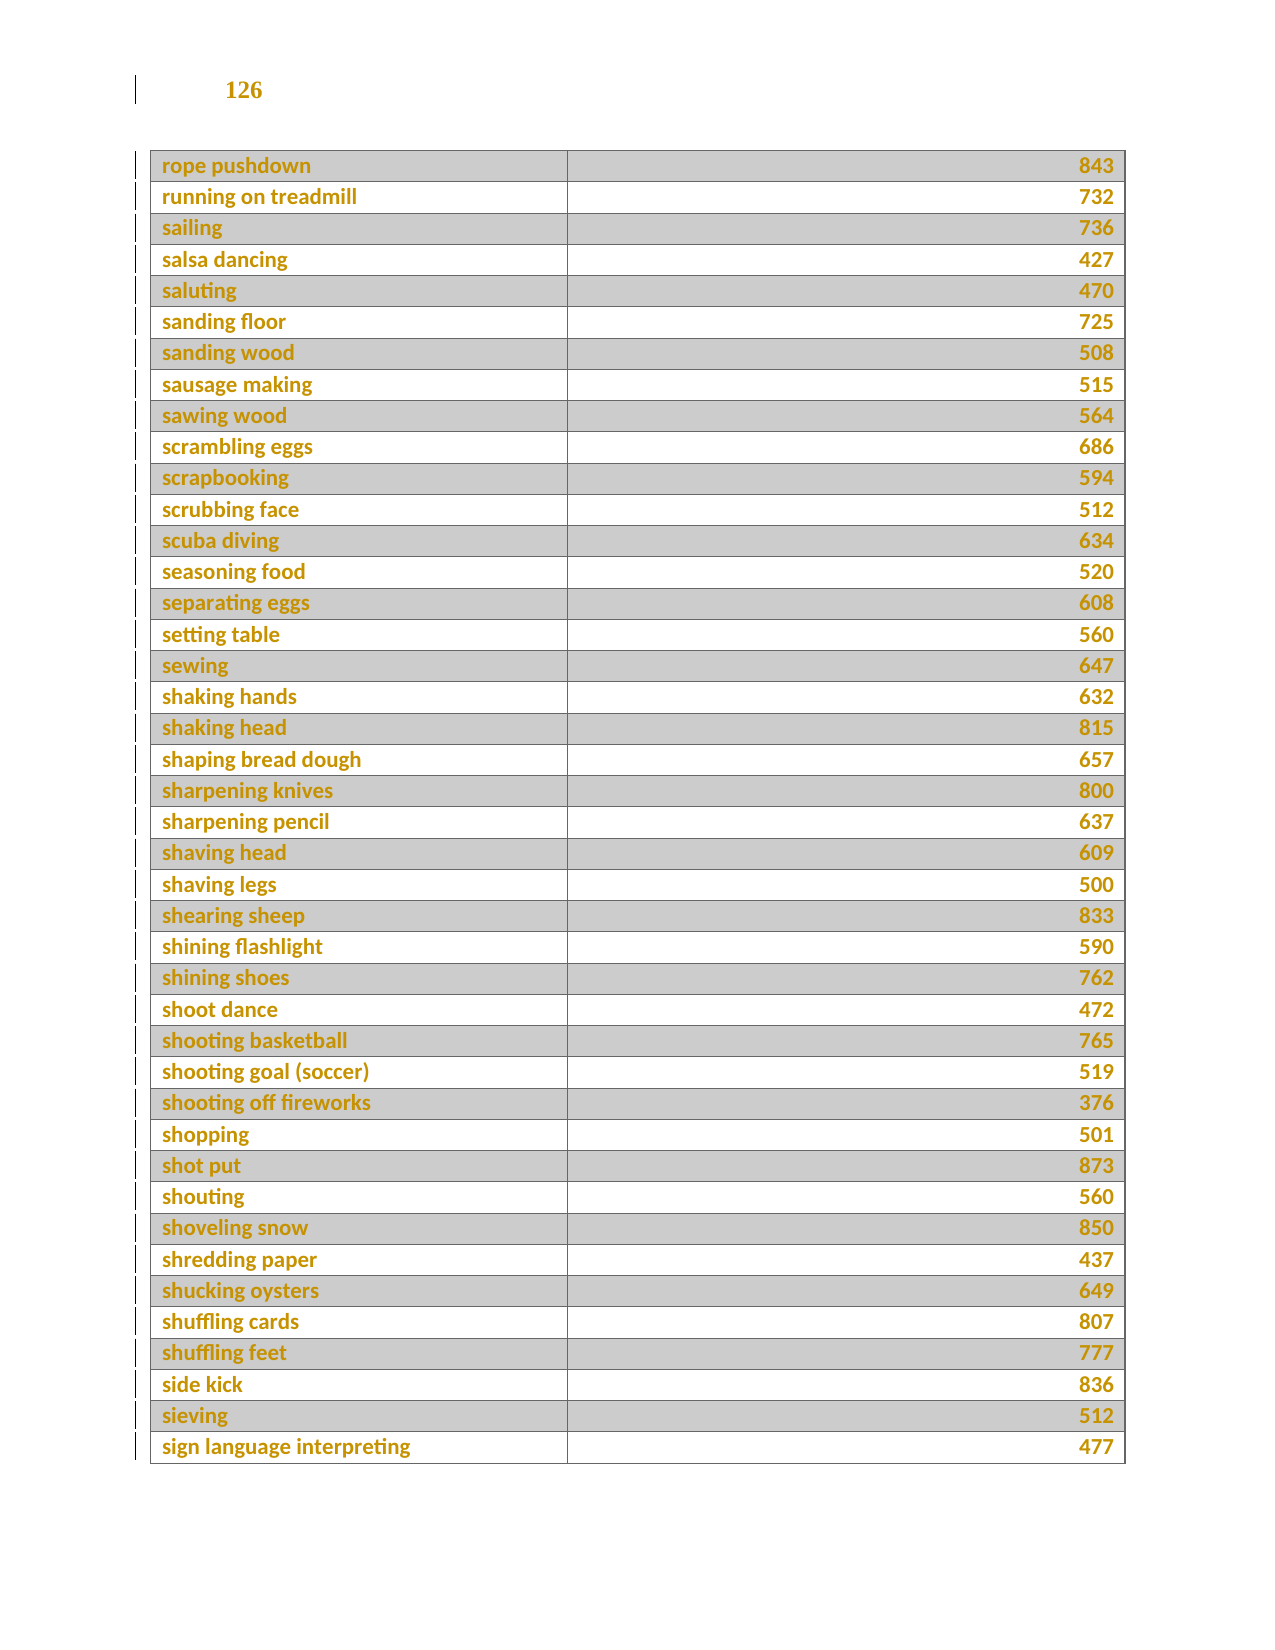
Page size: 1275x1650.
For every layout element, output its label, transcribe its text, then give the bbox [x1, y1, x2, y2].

table_cell shaving head [151, 839, 567, 869]
table_cell 732 [568, 182, 1124, 212]
table_cell shoot dance [151, 995, 567, 1025]
table_cell 590 [568, 932, 1124, 962]
table_cell 508 [568, 339, 1124, 369]
table_cell 637 [568, 807, 1124, 837]
table_cell shaving legs [151, 870, 567, 900]
table_cell sharpening knives [151, 776, 567, 806]
table_cell 501 [568, 1120, 1124, 1150]
table_cell shaping bread dough [151, 745, 567, 775]
table_cell shaking head [151, 714, 567, 744]
table_cell 657 [568, 745, 1124, 775]
table_cell shoveling snow [151, 1214, 567, 1244]
table_cell saluting [151, 276, 567, 306]
table_cell sewing [151, 651, 567, 681]
table_cell shooting off fireworks [151, 1089, 567, 1119]
table_cell 843 [568, 151, 1124, 181]
table_cell 815 [568, 714, 1124, 744]
table_cell 472 [568, 995, 1124, 1025]
table_cell shining shoes [151, 964, 567, 994]
table_cell 560 [568, 620, 1124, 650]
table_cell 376 [568, 1089, 1124, 1119]
table_cell 632 [568, 682, 1124, 712]
table_cell shopping [151, 1120, 567, 1150]
table_cell 807 [568, 1307, 1124, 1337]
table_cell separating eggs [151, 589, 567, 619]
table_cell 437 [568, 1245, 1124, 1275]
table_cell running on treadmill [151, 182, 567, 212]
table_cell shot put [151, 1151, 567, 1181]
table_cell 725 [568, 307, 1124, 337]
table_cell shining flashlight [151, 932, 567, 962]
table_cell 647 [568, 651, 1124, 681]
table_cell scrambling eggs [151, 432, 567, 462]
table_cell 515 [568, 370, 1124, 400]
table_cell 850 [568, 1214, 1124, 1244]
table_cell salsa dancing [151, 245, 567, 275]
table_cell 564 [568, 401, 1124, 431]
table_cell 519 [568, 1057, 1124, 1087]
table_cell rope pushdown [151, 151, 567, 181]
table_cell shuffling cards [151, 1307, 567, 1337]
table_cell 512 [568, 495, 1124, 525]
table_cell shooting basketball [151, 1026, 567, 1056]
table_cell sailing [151, 214, 567, 244]
table_cell sanding wood [151, 339, 567, 369]
table_cell 836 [568, 1370, 1124, 1400]
table_cell 427 [568, 245, 1124, 275]
table_cell 470 [568, 276, 1124, 306]
table_cell 609 [568, 839, 1124, 869]
table_cell sharpening pencil [151, 807, 567, 837]
table_cell side kick [151, 1370, 567, 1400]
table_cell shucking oysters [151, 1276, 567, 1306]
table_cell 736 [568, 214, 1124, 244]
table_cell 520 [568, 557, 1124, 587]
table_cell 500 [568, 870, 1124, 900]
table_cell 608 [568, 589, 1124, 619]
table_cell 686 [568, 432, 1124, 462]
table_cell shuffling feet [151, 1339, 567, 1369]
table_cell 777 [568, 1339, 1124, 1369]
table_cell 512 [568, 1401, 1124, 1431]
table_cell shooting goal (soccer) [151, 1057, 567, 1087]
table_cell sign language interpreting [151, 1432, 567, 1462]
table_cell 594 [568, 464, 1124, 494]
table_cell 634 [568, 526, 1124, 556]
table_cell sausage making [151, 370, 567, 400]
table_cell shearing sheep [151, 901, 567, 931]
table_cell sawing wood [151, 401, 567, 431]
table_cell scuba diving [151, 526, 567, 556]
table_cell 762 [568, 964, 1124, 994]
table_cell shaking hands [151, 682, 567, 712]
table_cell setting table [151, 620, 567, 650]
table_cell scrubbing face [151, 495, 567, 525]
table_cell shredding paper [151, 1245, 567, 1275]
table_cell shouting [151, 1182, 567, 1212]
table_cell sanding floor [151, 307, 567, 337]
table_cell 833 [568, 901, 1124, 931]
table_cell 477 [568, 1432, 1124, 1462]
table_cell 560 [568, 1182, 1124, 1212]
table_cell 873 [568, 1151, 1124, 1181]
table_cell 765 [568, 1026, 1124, 1056]
table_cell 649 [568, 1276, 1124, 1306]
table_cell seasoning food [151, 557, 567, 587]
table_cell sieving [151, 1401, 567, 1431]
table_cell 800 [568, 776, 1124, 806]
table_cell scrapbooking [151, 464, 567, 494]
